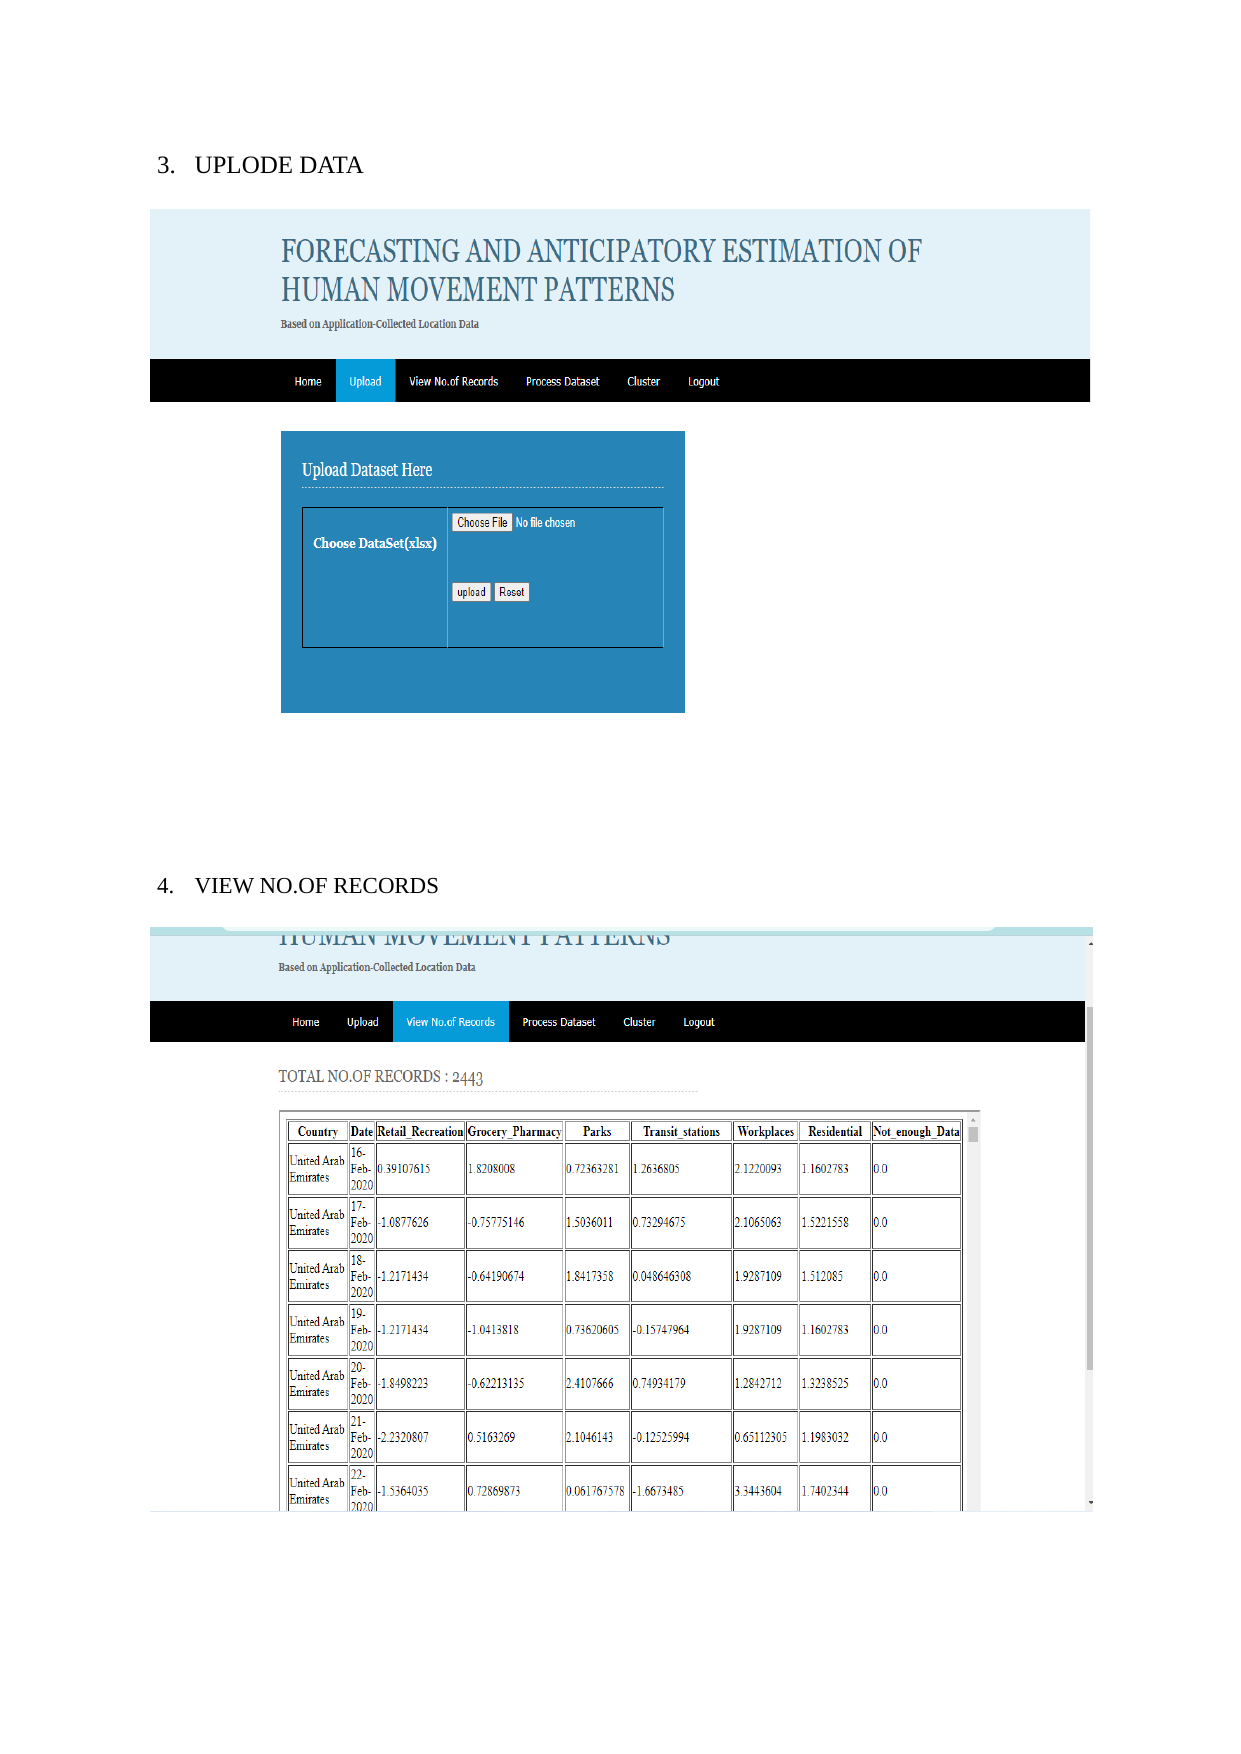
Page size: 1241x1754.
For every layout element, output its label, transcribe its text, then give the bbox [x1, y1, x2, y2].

list UPLODE DATA [157, 150, 1090, 179]
list VIEW NO.OF RECORDS [157, 872, 1090, 898]
picture [150, 209, 1091, 786]
picture [150, 927, 1093, 1512]
